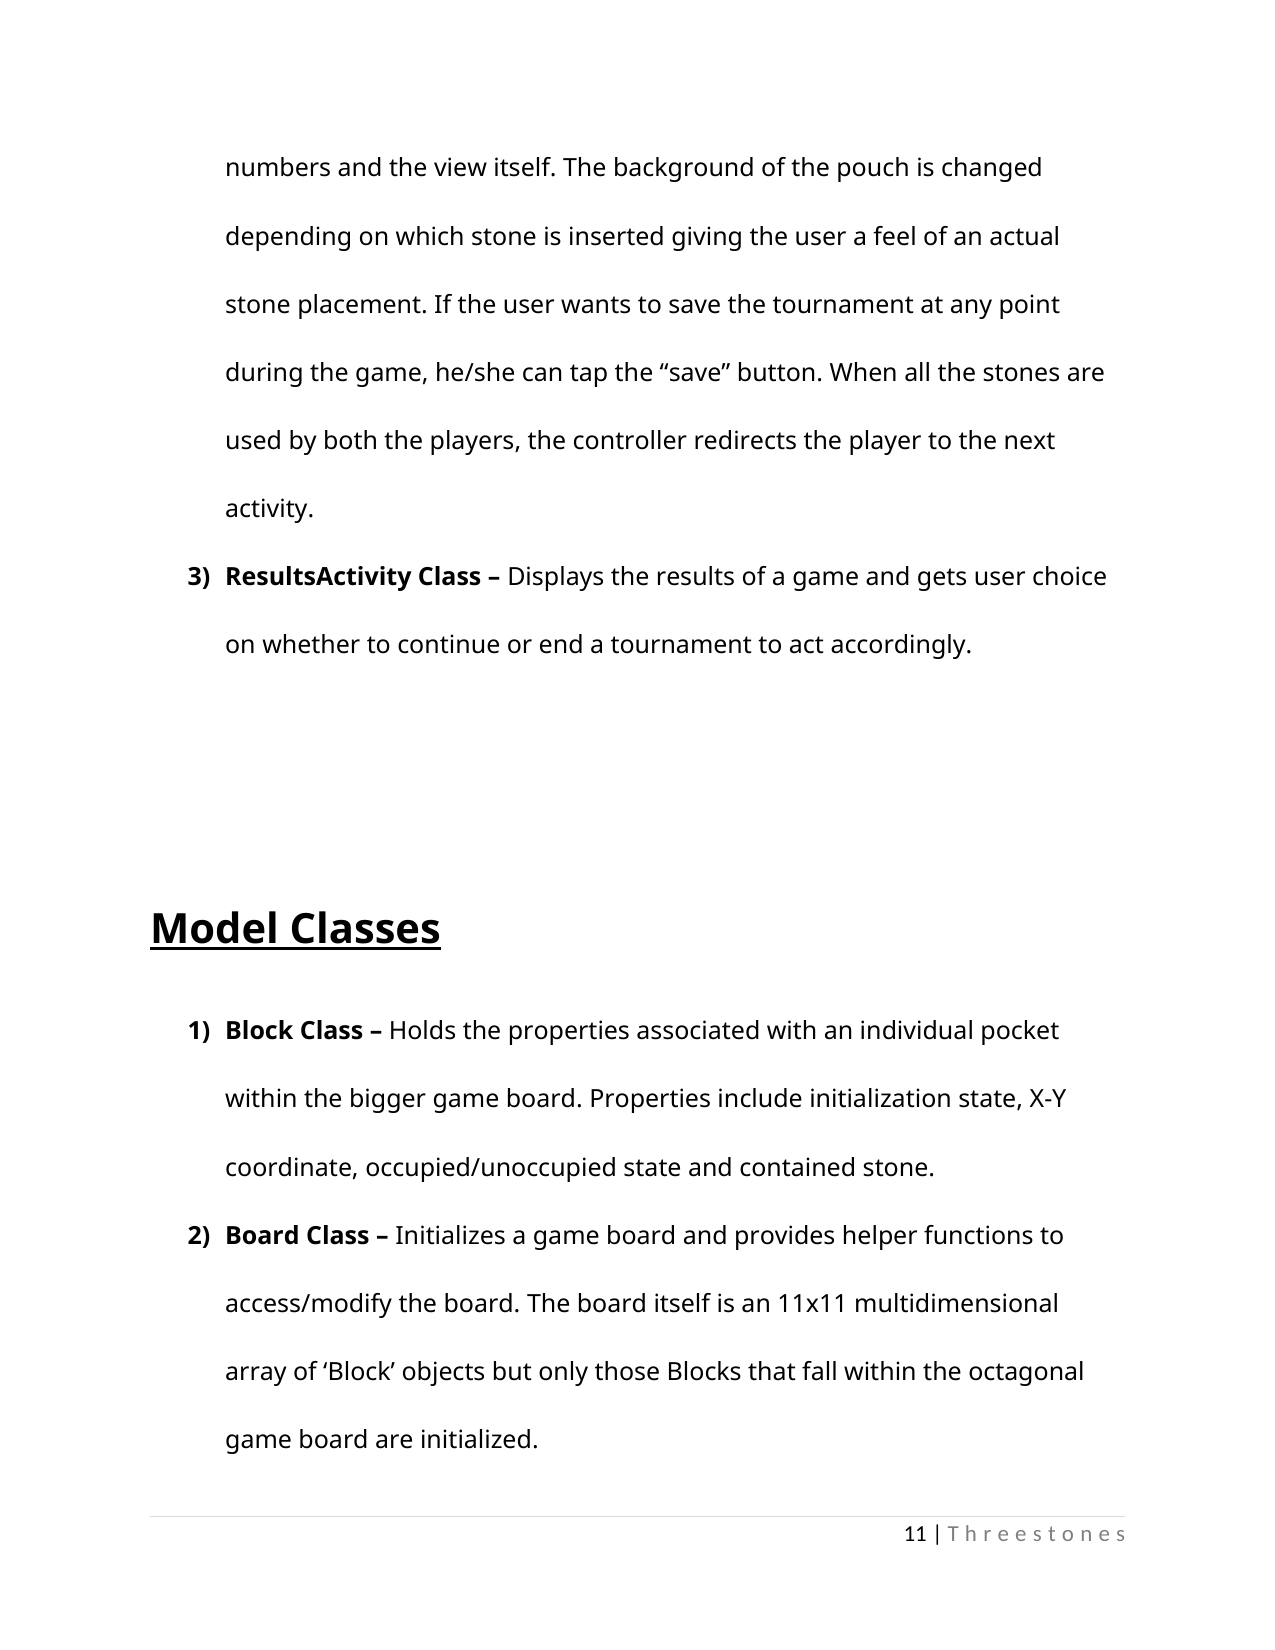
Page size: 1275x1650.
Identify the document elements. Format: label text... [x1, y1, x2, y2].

list Block Class – Holds the properties associated with an individual pocket within the bigger game board. Properties include initialization state, X-Y coordinate, occupied/unoccupied state and contained stone. [187, 1013, 1125, 1183]
list Board Class – Initializes a game board and provides helper functions to access/modify the board. The board itself is an 11x11 multidimensional array of ‘Block’ objects but only those Blocks that fall within the octagonal game board are initialized. [187, 1217, 1125, 1456]
list ResultsActivity Class – Displays the results of a game and gets user choice on whether to continue or end a tournament to act accordingly. [187, 559, 1125, 661]
text Model Classes [150, 899, 1125, 956]
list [187, 150, 1125, 525]
